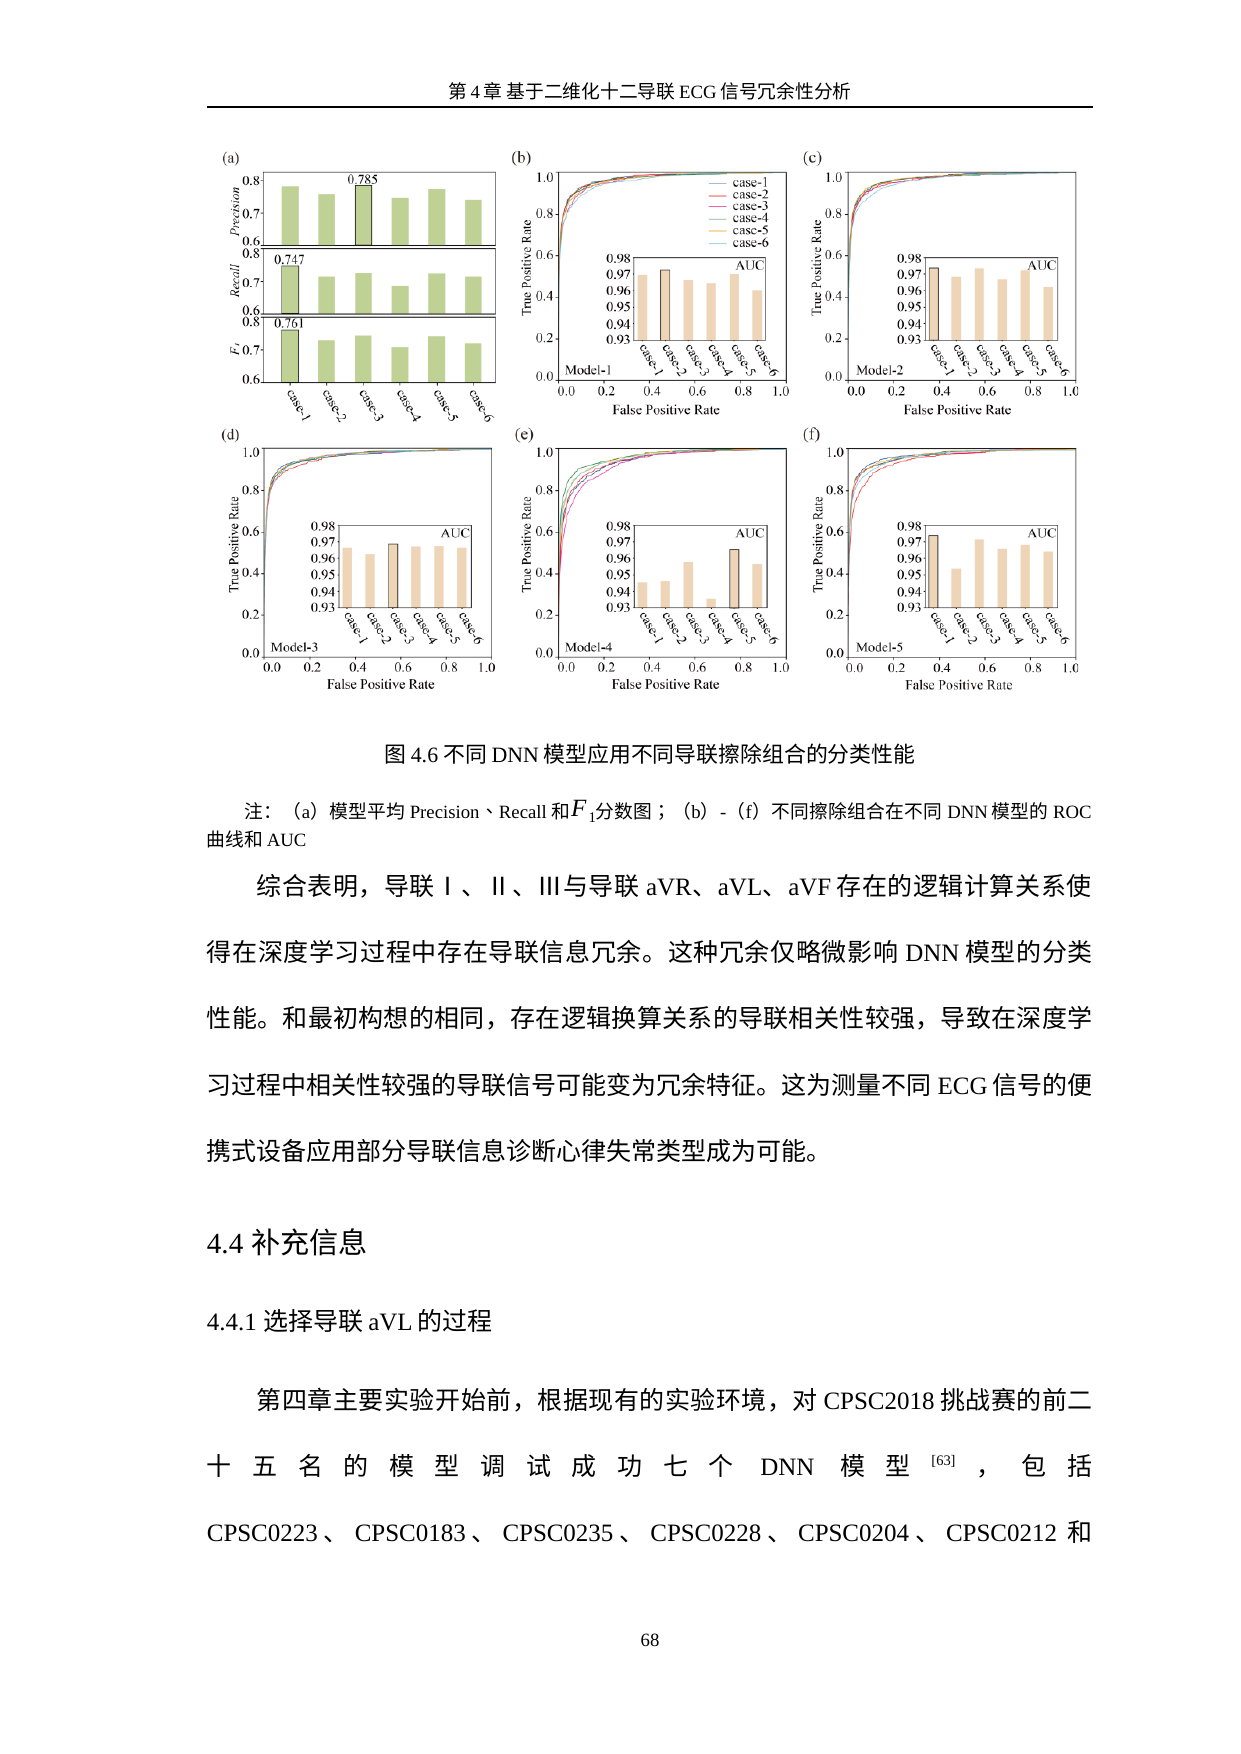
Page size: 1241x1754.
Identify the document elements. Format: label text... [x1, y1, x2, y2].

text 注：（a）模型平均Precision、Recall和分数图；（b）-（f）不同擦除组合在不同DNN模型的ROC曲线和AUC [207, 794, 1093, 851]
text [207, 1365, 1093, 1564]
text 综合表明，导联Ⅰ、Ⅱ、Ⅲ与导联aVR、aVL、aVF存在的逻辑计算关系使得在深度学习过程中存在导联信息冗余。这种冗余仅略微影响DNN模型的分类性能。和最初构想的相同，存在逻辑换算关系的导联相关性较强，导致在深度学习过程中相关性较强的导联信号可能变为冗余特征。这为测量不同ECG信号的便携式设备应用部分导联信息诊断心律失常类型成为可能。 [207, 851, 1093, 1183]
picture [221, 148, 1079, 693]
text 4.4.1 选择导联aVL的过程 [207, 1286, 1093, 1353]
text 图4.6 不同DNN模型应用不同导联擦除组合的分类性能 [207, 736, 1093, 769]
text 4.4 补充信息 [207, 1208, 1093, 1274]
